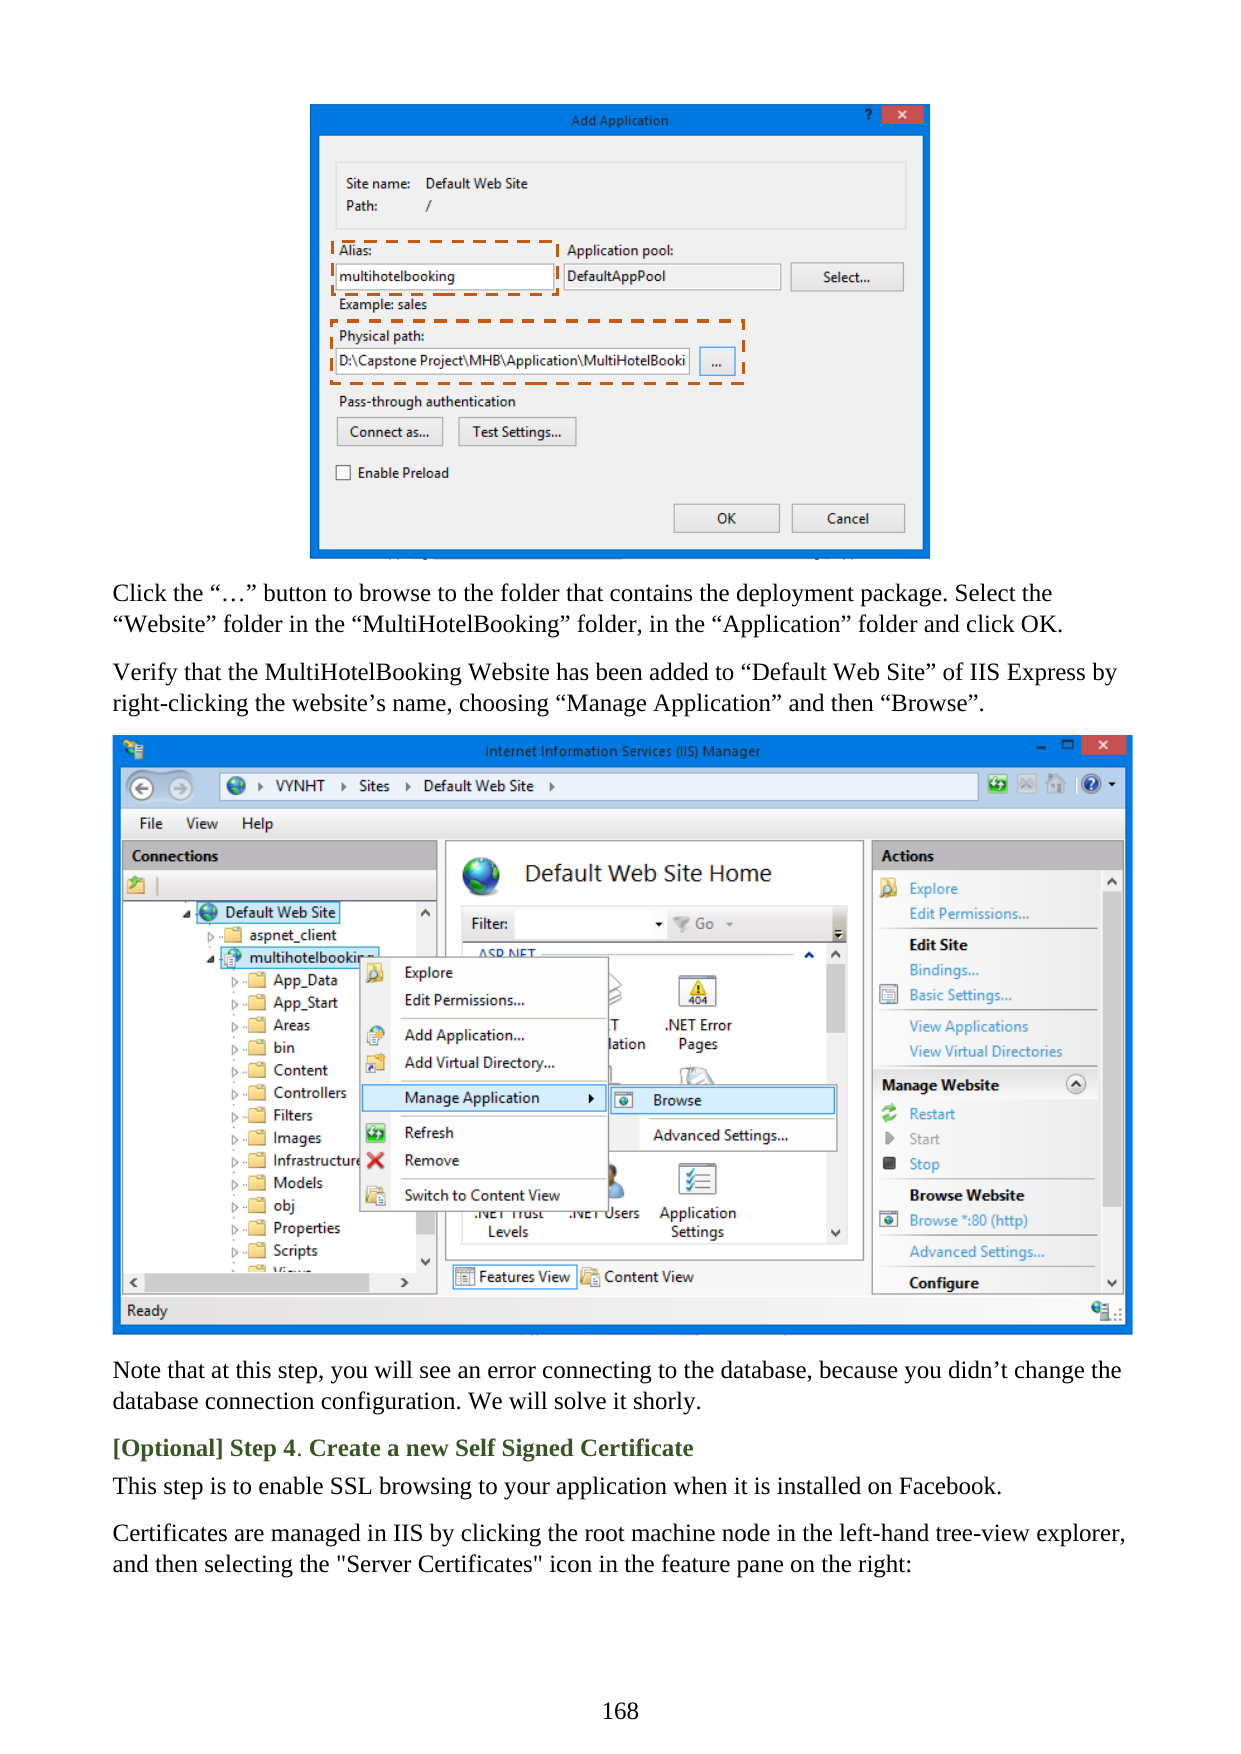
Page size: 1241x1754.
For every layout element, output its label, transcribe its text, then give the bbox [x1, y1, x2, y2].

text This step is to enable SSL browsing to your application when it is installed on Facebook. [112, 1471, 1128, 1499]
picture [112, 735, 1133, 1336]
text Note that at this step, you will see an error connecting to the database, because you didn’t change the database connection configuration. We will solve it shorly. [112, 1355, 1128, 1414]
text [Optional] Step 4. Create a new Self Signed Certificate [112, 1433, 1128, 1462]
text Click the “…” button to browse to the folder that contains the deployment package. Select the “Website” folder in the “MultiHotelBooking” folder, in the “Application” folder and click OK. [112, 578, 1128, 638]
text Certificates are managed in IIS by clicking the root machine node in the left-hand tree-view explorer, and then selecting the "Server Certificates" icon in the feature pane on the right: [112, 1518, 1128, 1578]
text Verify that the MultiHotelBooking Website has been added to “Default Web Site” of IIS Express by right-clicking the website’s name, choosing “Manage Application” and then “Browse”. [112, 657, 1128, 717]
